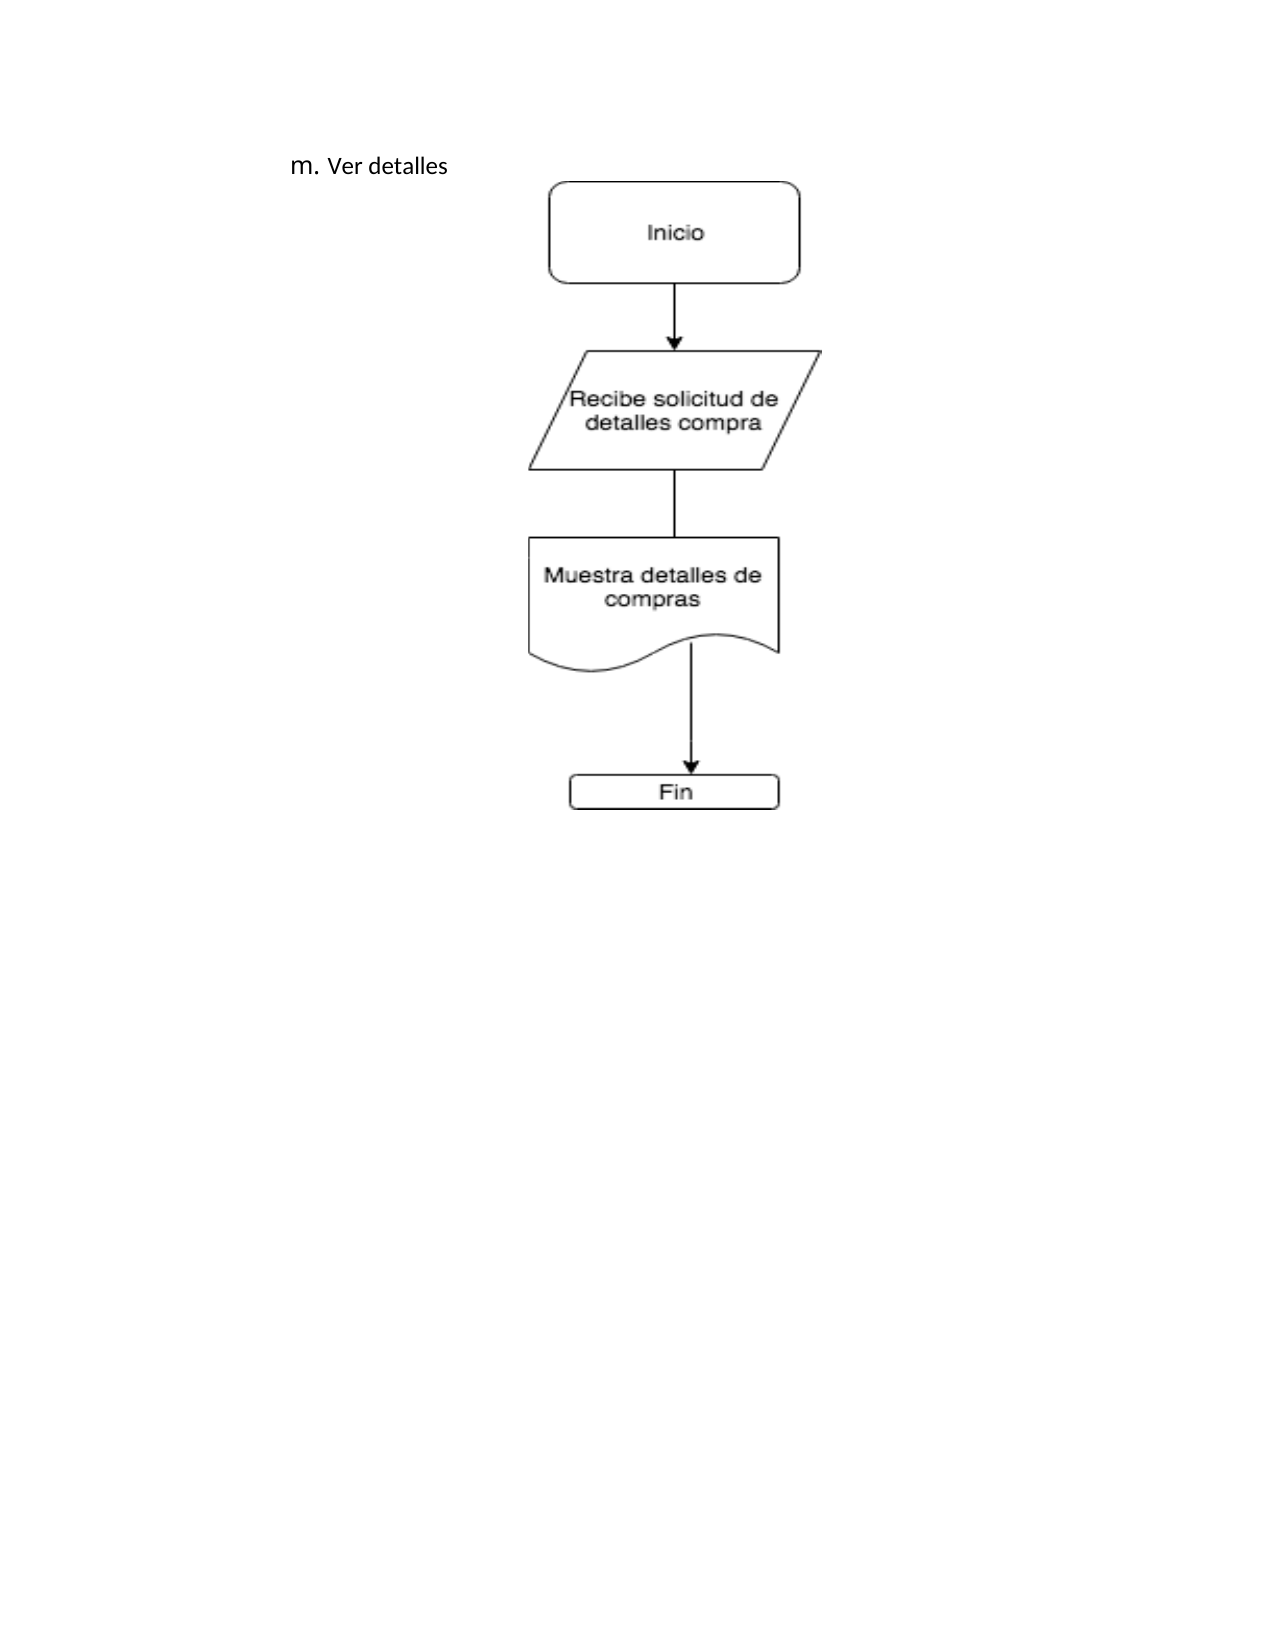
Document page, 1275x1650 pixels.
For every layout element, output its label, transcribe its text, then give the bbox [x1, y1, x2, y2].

picture [528, 181, 822, 810]
list Ver detalles [290, 148, 1098, 182]
